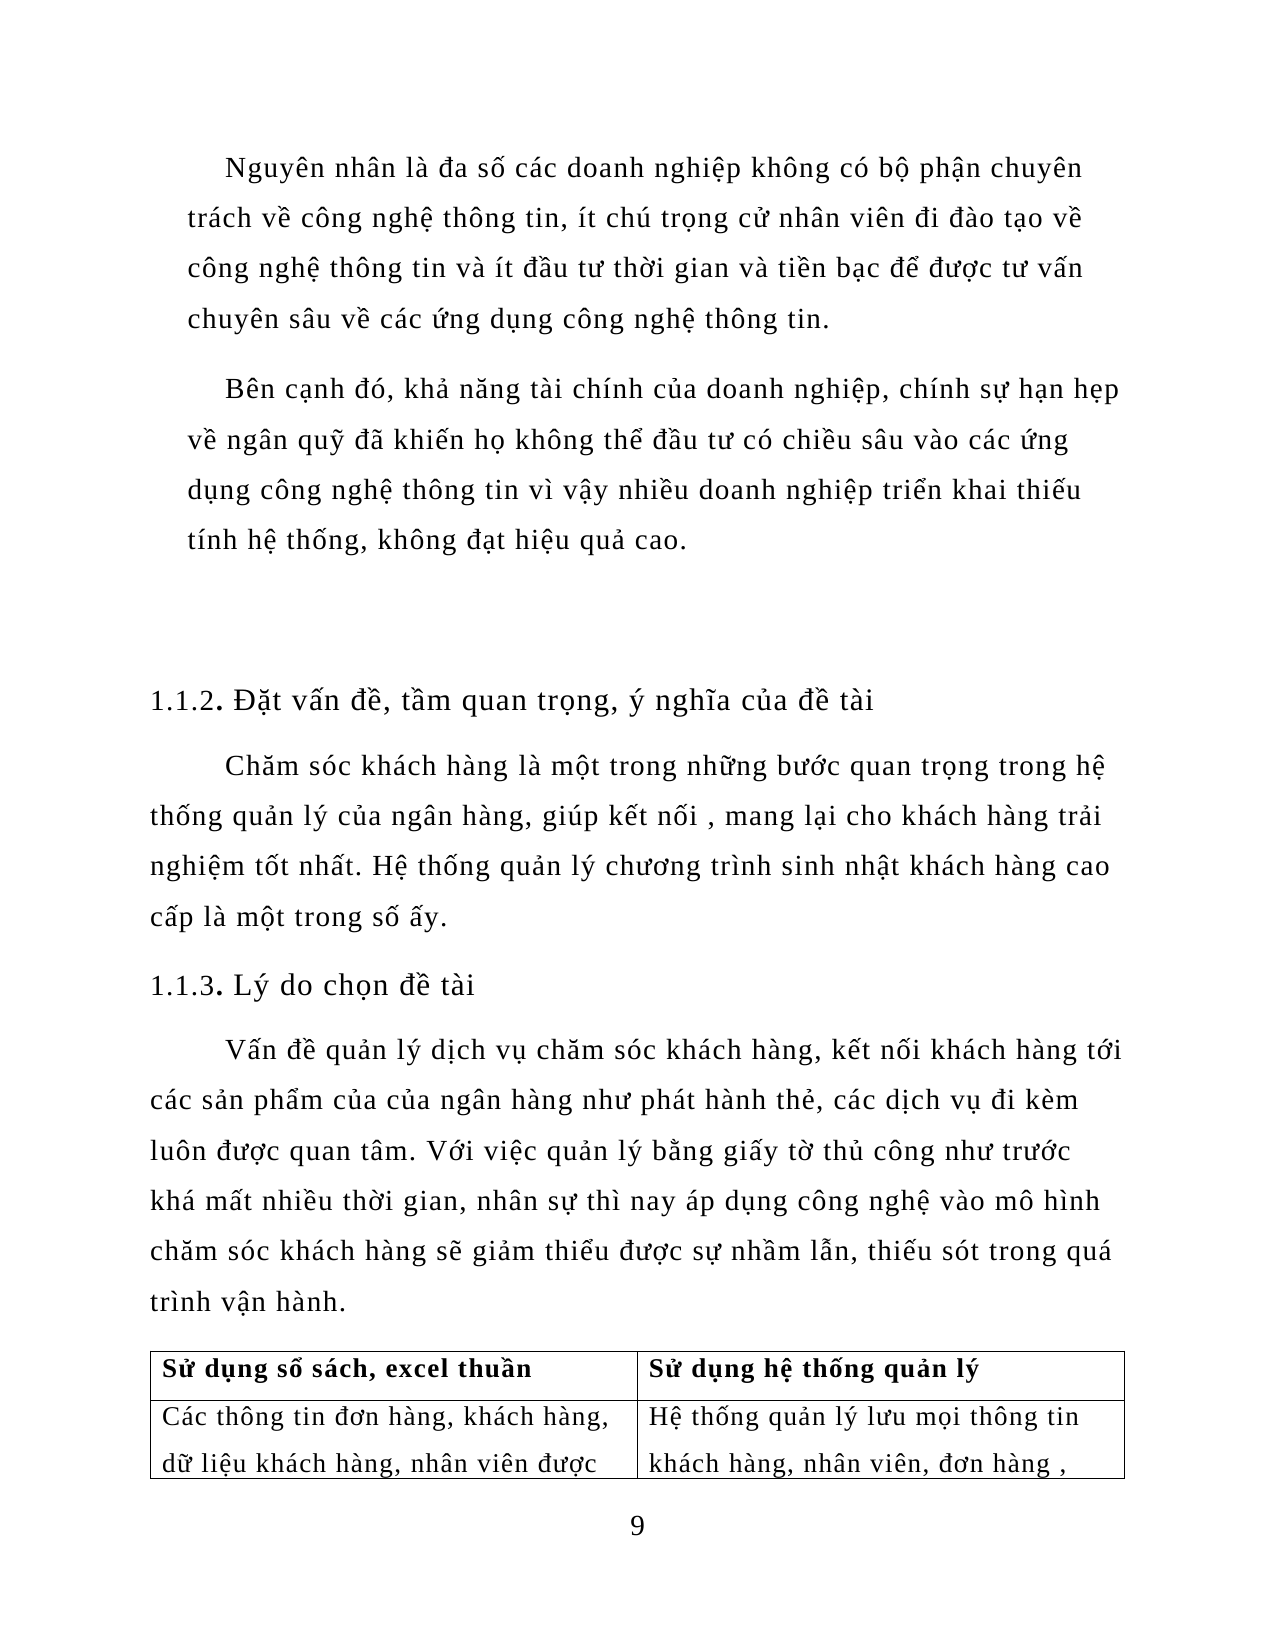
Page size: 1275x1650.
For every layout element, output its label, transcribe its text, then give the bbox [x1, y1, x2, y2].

subtitle 1.1.3. Lý do chọn đề tài [150, 966, 1125, 1002]
text Bên cạnh đó, khả năng tài chính của doanh nghiệp, chính sự hạn hẹp về ngân quỹ đã khiến họ không thể đầu tư có chiều sâu vào các ứng dụng công nghệ thông tin vì vậy nhiều doanh nghiệp triển khai thiếu tính hệ thống, không đạt hiệu quả cao. [187, 372, 1125, 556]
text Nguyên nhân là đa số các doanh nghiệp không có bộ phận chuyên trách về công nghệ thông tin, ít chú trọng cử nhân viên đi đào tạo về công nghệ thông tin và ít đầu tư thời gian và tiền bạc để được tư vấn chuyên sâu về các ứng dụng công nghệ thông tin. [187, 150, 1125, 334]
text Chăm sóc khách hàng là một trong những bước quan trọng trong hệ thống quản lý của ngân hàng, giúp kết nối , mang lại cho khách hàng trải nghiệm tốt nhất. Hệ thống quản lý chương trình sinh nhật khách hàng cao cấp là một trong số ấy. [150, 748, 1125, 932]
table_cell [638, 1401, 1124, 1478]
subtitle 1.1.2. Đặt vấn đề, tầm quan trọng, ý nghĩa của đề tài [150, 681, 1125, 717]
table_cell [151, 1401, 637, 1478]
table_header Sử dụng hệ thống quản lý [638, 1352, 1124, 1399]
text Vấn đề quản lý dịch vụ chăm sóc khách hàng, kết nối khách hàng tới các sản phẩm của của ngân hàng như phát hành thẻ, các dịch vụ đi kèm luôn được quan tâm. Với việc quản lý bằng giấy tờ thủ công như trước khá mất nhiều thời gian, nhân sự thì nay áp dụng công nghệ vào mô hình chăm sóc khách hàng sẽ giảm thiểu được sự nhầm lẫn, thiếu sót trong quá trình vận hành. [150, 1032, 1125, 1317]
table_header Sử dụng sổ sách, excel thuần [151, 1352, 637, 1399]
